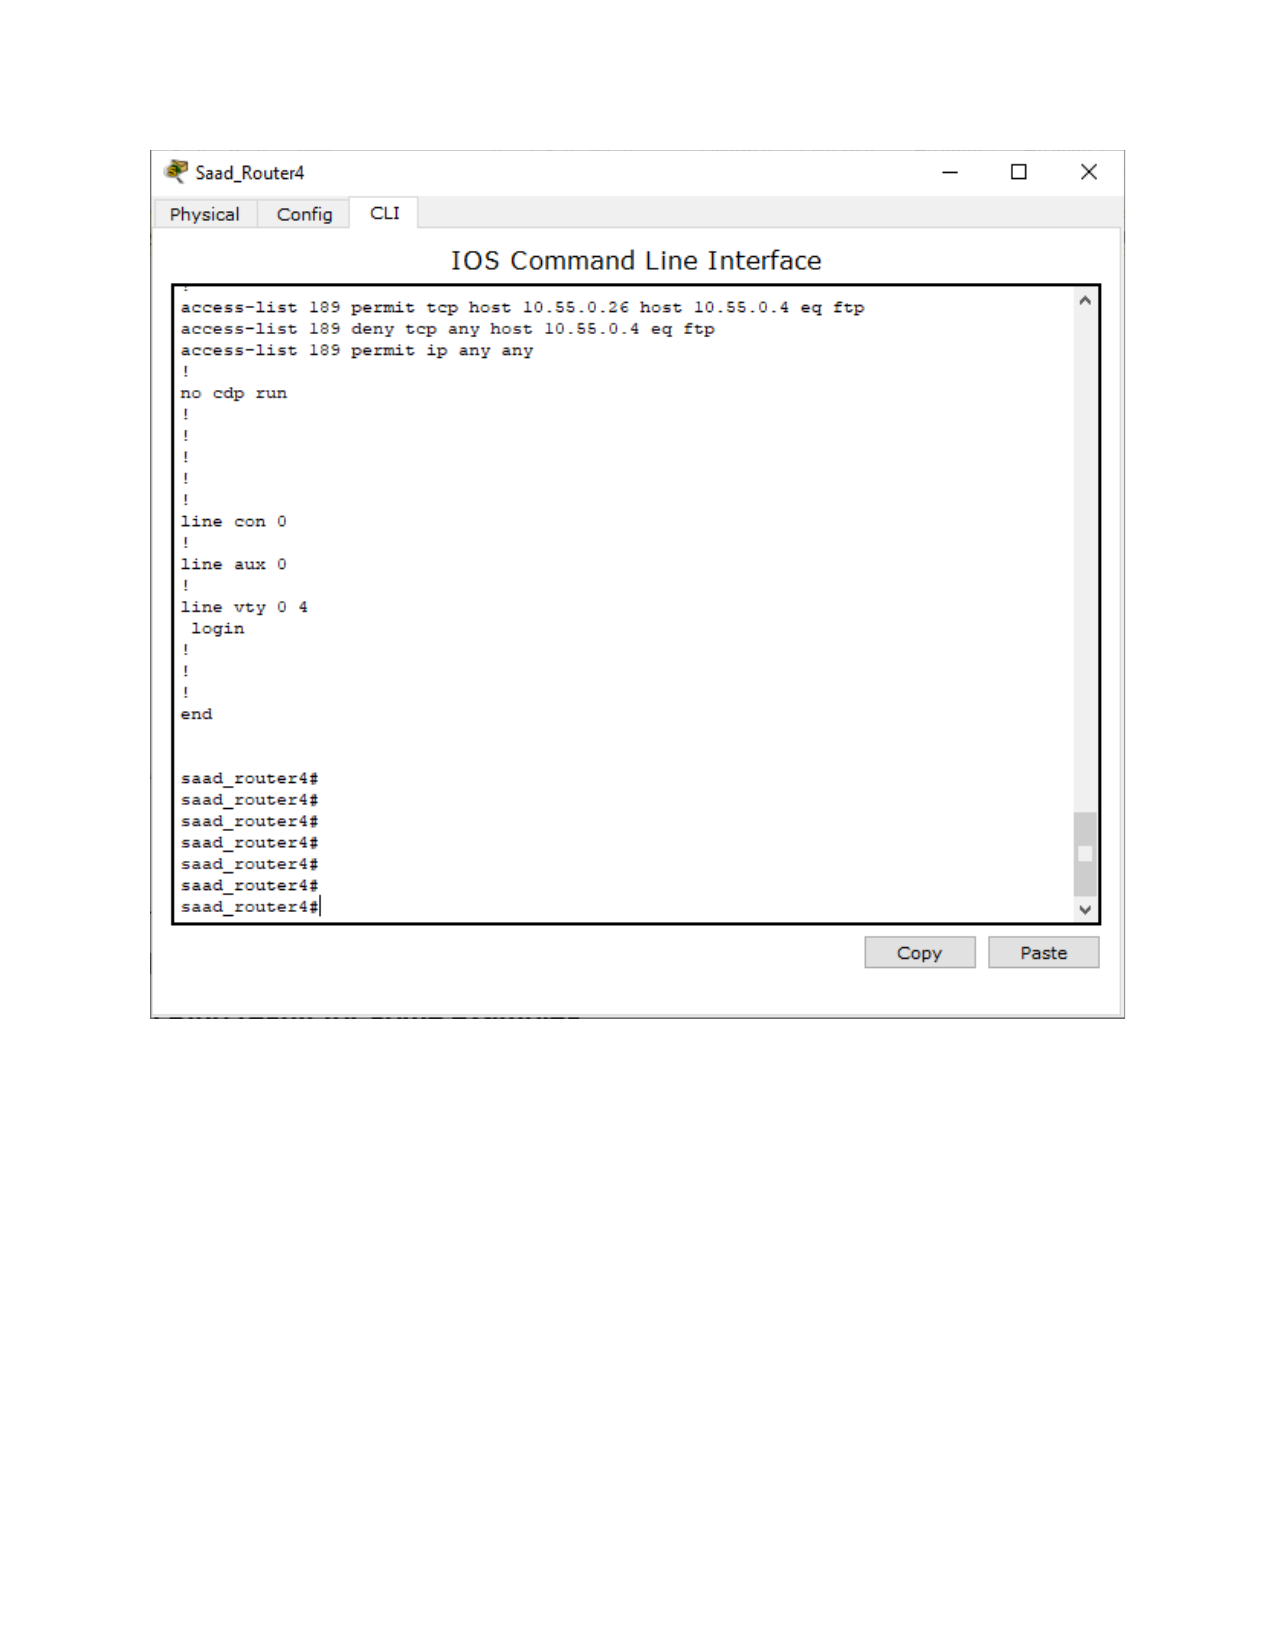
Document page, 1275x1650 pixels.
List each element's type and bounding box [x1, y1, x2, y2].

picture [150, 150, 1125, 1019]
